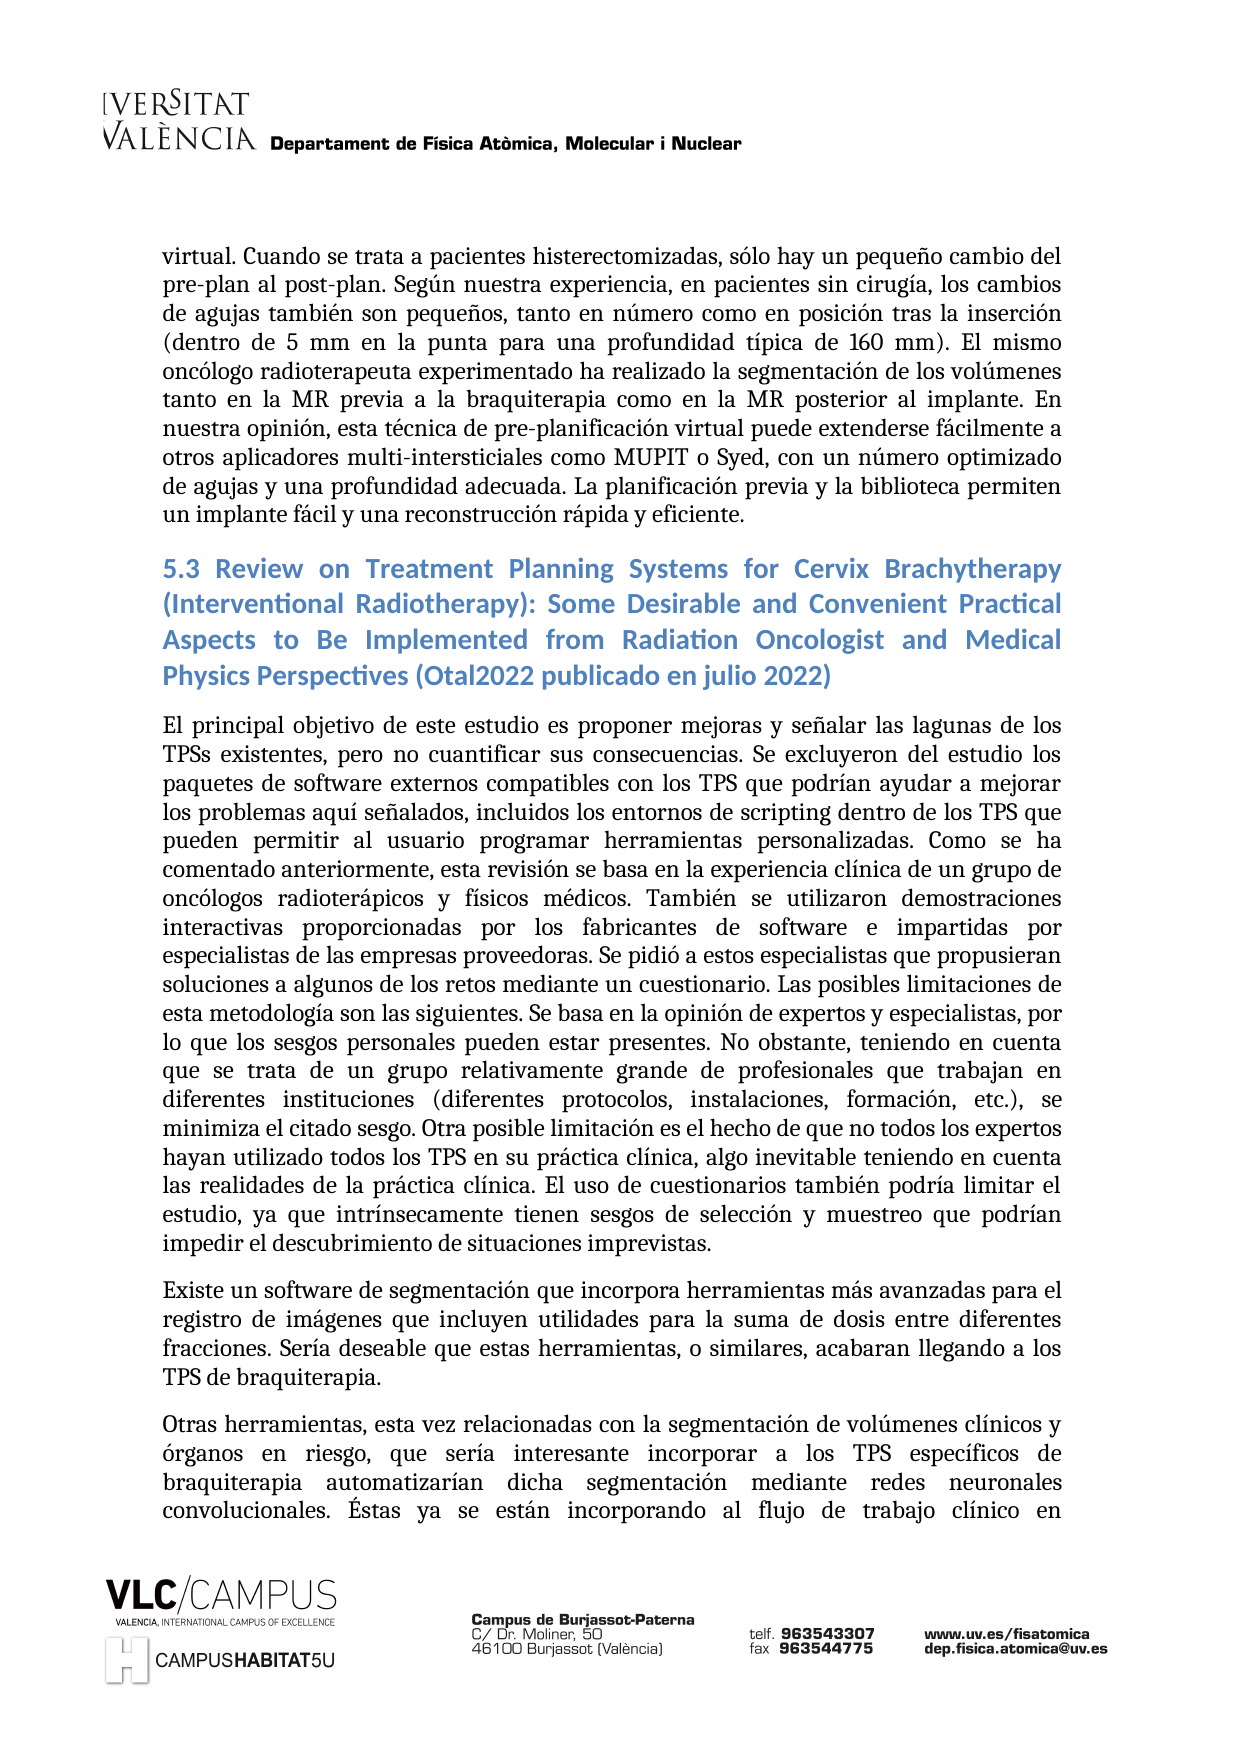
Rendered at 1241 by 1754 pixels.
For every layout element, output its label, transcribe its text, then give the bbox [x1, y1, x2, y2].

picture [103, 1575, 1113, 1701]
picture [103, 87, 748, 156]
text Existe un software de segmentación que incorpora herramientas más avanzadas para el registro de imágenes que incluyen utilidades para la suma de dosis entre diferentes fracciones. Sería deseable que estas herramientas, o similares, acabaran llegando a los TPS de braquiterapia. [162, 1276, 1063, 1391]
subtitle 5.3 Review on Treatment Planning Systems for Cervix Brachytherapy (Interventional Radiotherapy): Some Desirable and Convenient Practical Aspects to Be Implemented from Radiation Oncologist and Medical Physics Perspectives (Otal2022 publicado en julio 2022) [162, 550, 1063, 692]
text El principal objetivo de este estudio es proponer mejoras y señalar las lagunas de los TPSs existentes, pero no cuantificar sus consecuencias. Se excluyeron del estudio los paquetes de software externos compatibles con los TPS que podrían ayudar a mejorar los problemas aquí señalados, incluidos los entornos de scripting dentro de los TPS que pueden permitir al usuario programar herramientas personalizadas. Como se ha comentado anteriormente, esta revisión se basa en la experiencia clínica de un grupo de oncólogos radioterápicos y físicos médicos. También se utilizaron demostraciones interactivas proporcionadas por los fabricantes de software e impartidas por especialistas de las empresas proveedoras. Se pidió a estos especialistas que propusieran soluciones a algunos de los retos mediante un cuestionario. Las posibles limitaciones de esta metodología son las siguientes. Se basa en la opinión de expertos y especialistas, por lo que los sesgos personales pueden estar presentes. No obstante, teniendo en cuenta que se trata de un grupo relativamente grande de profesionales que trabajan en diferentes instituciones (diferentes protocolos, instalaciones, formación, etc.), se minimiza el citado sesgo. Otra posible limitación es el hecho de que no todos los expertos hayan utilizado todos los TPS en su práctica clínica, algo inevitable teniendo en cuenta las realidades de la práctica clínica. El uso de cuestionarios también podría limitar el estudio, ya que intrínsecamente tienen sesgos de selección y muestreo que podrían impedir el descubrimiento de situaciones imprevistas. [162, 711, 1063, 1257]
